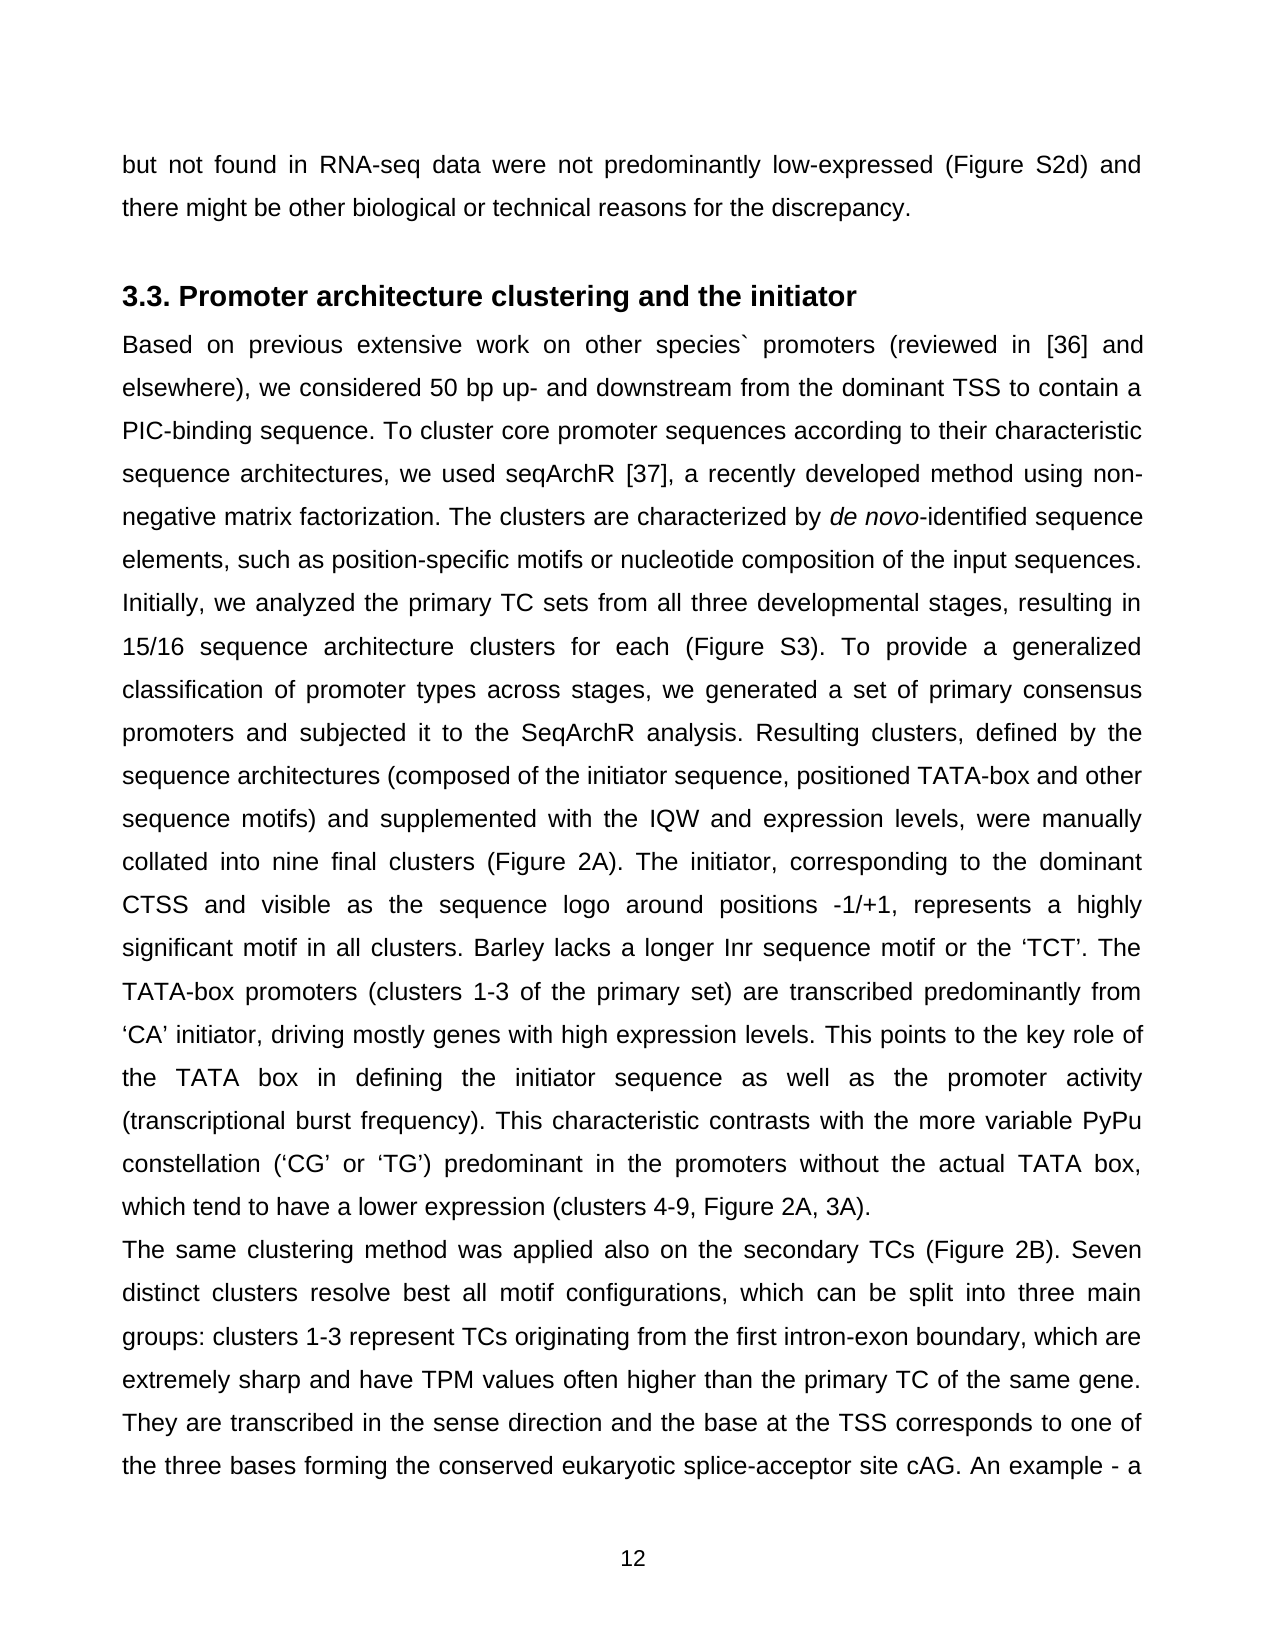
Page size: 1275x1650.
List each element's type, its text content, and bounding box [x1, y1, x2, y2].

text 3.3. Promoter architecture clustering and the initiator [122, 279, 1144, 313]
text Based on previous extensive work on other species` promoters (reviewed in [36] and elsewhere), we considered 50 bp up- and downstream from the dominant TSS to contain a PIC-binding sequence. To cluster core promoter sequences according to their characteristic sequence architectures, we used seqArchR [37], a recently developed method using non-negative matrix factorization. The clusters are characterized by de novo-identified sequence elements, such as position-specific motifs or nucleotide composition of the input sequences. Initially, we analyzed the primary TC sets from all three developmental stages, resulting in 15/16 sequence architecture clusters for each (Figure S3). To provide a generalized classification of promoter types across stages, we generated a set of primary consensus promoters and subjected it to the SeqArchR analysis. Resulting clusters, defined by the sequence architectures (composed of the initiator sequence, positioned TATA-box and other sequence motifs) and supplemented with the IQW and expression levels, were manually collated into nine final clusters (Figure 2A). The initiator, corresponding to the dominant CTSS and visible as the sequence logo around positions -1/+1, represents a highly significant motif in all clusters. Barley lacks a longer Inr sequence motif or the ‘TCT’. The TATA-box promoters (clusters 1-3 of the primary set) are transcribed predominantly from ‘CA’ initiator, driving mostly genes with high expression levels. This points to the key role of the TATA box in defining the initiator sequence as well as the promoter activity (transcriptional burst frequency). This characteristic contrasts with the more variable PyPu constellation (‘CG’ or ‘TG’) predominant in the promoters without the actual TATA box, which tend to have a lower expression (clusters 4-9, Figure 2A, 3A). [122, 330, 1144, 1221]
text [122, 150, 1144, 222]
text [122, 1235, 1144, 1480]
